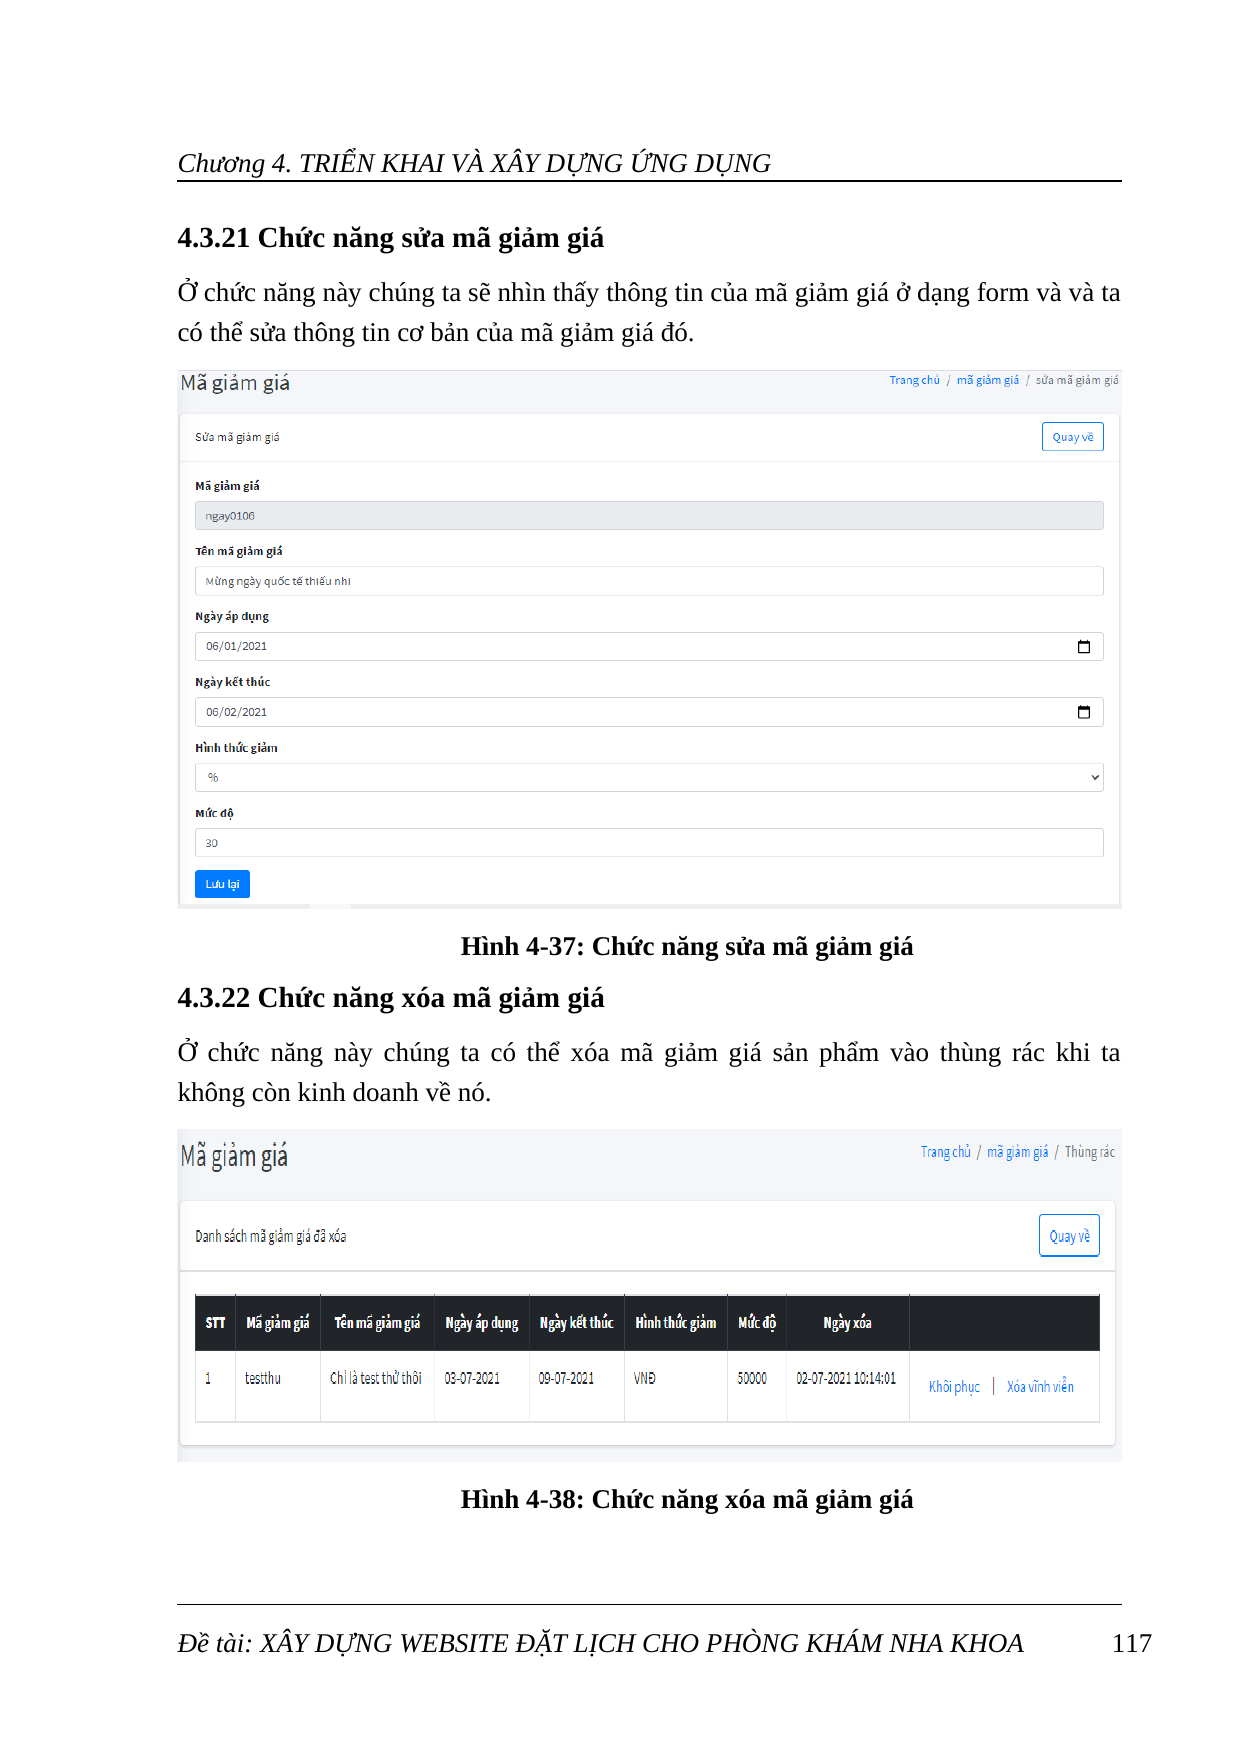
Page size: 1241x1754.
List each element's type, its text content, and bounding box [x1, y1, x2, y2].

text Ở chức năng này chúng ta sẽ nhìn thấy thông tin của mã giảm giá ở dạng form và và ta có thể sửa thông tin cơ bản của mã giảm giá đó. [177, 276, 1122, 347]
picture [177, 369, 1123, 909]
text 4.3.22 Chức năng xóa mã giảm giá [177, 980, 1122, 1013]
picture [177, 1129, 1123, 1462]
text Ở chức năng này chúng ta có thể xóa mã giảm giá sản phẩm vào thùng rác khi ta không còn kinh doanh về nó. [177, 1036, 1122, 1107]
text 4.3.21 Chức năng sửa mã giảm giá [177, 220, 1122, 253]
